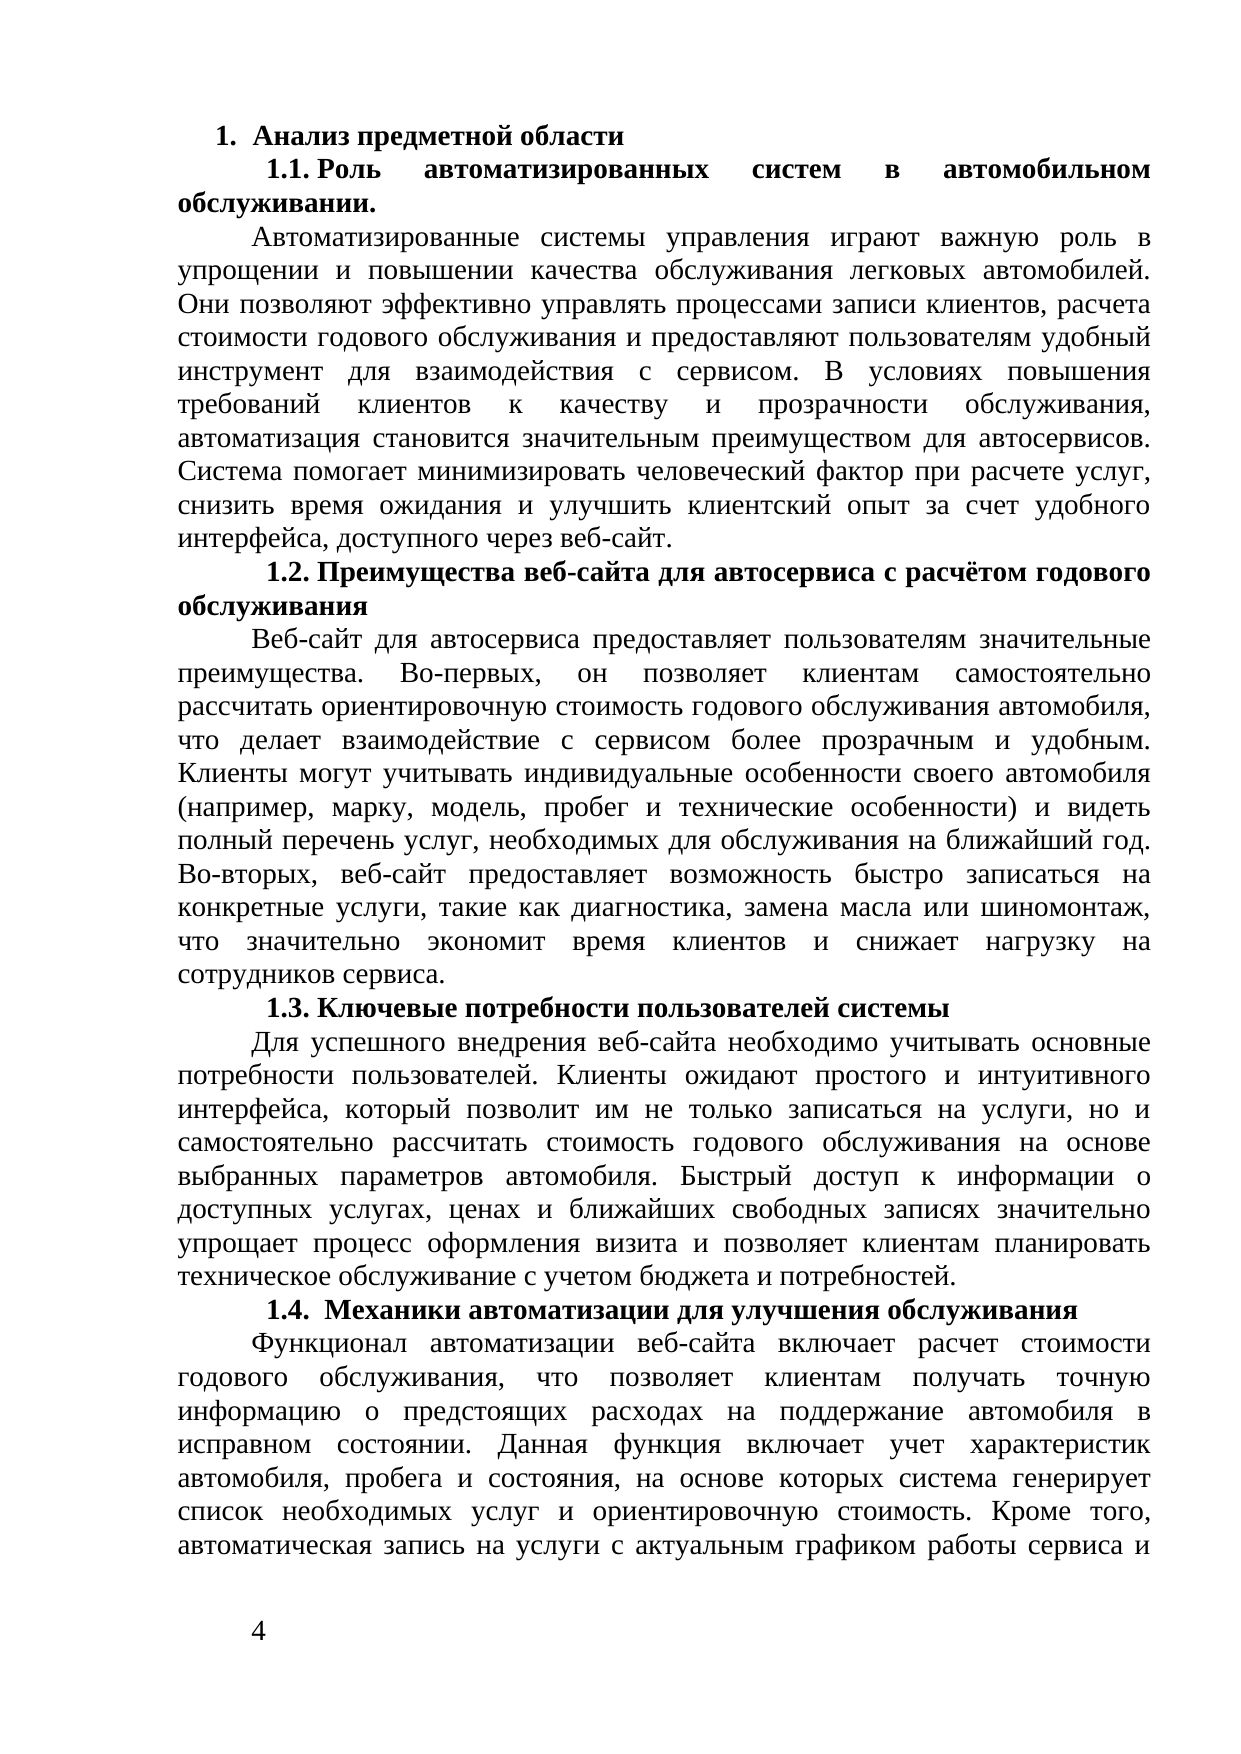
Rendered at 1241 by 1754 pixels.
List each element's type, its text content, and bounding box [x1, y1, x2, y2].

text Веб-сайт для автосервиса предоставляет пользователям значительные преимущества. Во-первых, он позволяет клиентам самостоятельно рассчитать ориентировочную стоимость годового обслуживания автомобиля, что делает взаимодействие с сервисом более прозрачным и удобным. Клиенты могут учитывать индивидуальные особенности своего автомобиля (например, марку, модель, пробег и технические особенности) и видеть полный перечень услуг, необходимых для обслуживания на ближайший год. Во-вторых, веб-сайт предоставляет возможность быстро записаться на конкретные услуги, такие как диагностика, замена масла или шиномонтаж, что значительно экономит время клиентов и снижает нагрузку на сотрудников сервиса. [177, 621, 1152, 990]
subtitle Роль автоматизированных систем в автомобильном обслуживании. [177, 152, 1152, 219]
subtitle Механики автоматизации для улучшения обслуживания [177, 1292, 1152, 1326]
subtitle Ключевые потребности пользователей системы [177, 990, 1152, 1024]
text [177, 1326, 1152, 1560]
subtitle Анализ предметной области [215, 118, 1152, 152]
subtitle Преимущества веб-сайта для автосервиса с расчётом годового обслуживания [177, 554, 1152, 621]
text Для успешного внедрения веб-сайта необходимо учитывать основные потребности пользователей. Клиенты ожидают простого и интуитивного интерфейса, который позволит им не только записаться на услуги, но и самостоятельно рассчитать стоимость годового обслуживания на основе выбранных параметров автомобиля. Быстрый доступ к информации о доступных услугах, ценах и ближайших свободных записях значительно упрощает процесс оформления визита и позволяет клиентам планировать техническое обслуживание с учетом бюджета и потребностей. [177, 1024, 1152, 1292]
text Автоматизированные системы управления играют важную роль в упрощении и повышении качества обслуживания легковых автомобилей. Они позволяют эффективно управлять процессами записи клиентов, расчета стоимости годового обслуживания и предоставляют пользователям удобный инструмент для взаимодействия с сервисом. В условиях повышения требований клиентов к качеству и прозрачности обслуживания, автоматизация становится значительным преимуществом для автосервисов. Система помогает минимизировать человеческий фактор при расчете услуг, снизить время ожидания и улучшить клиентский опыт за счет удобного интерфейса, доступного через веб-сайт. [177, 219, 1152, 554]
